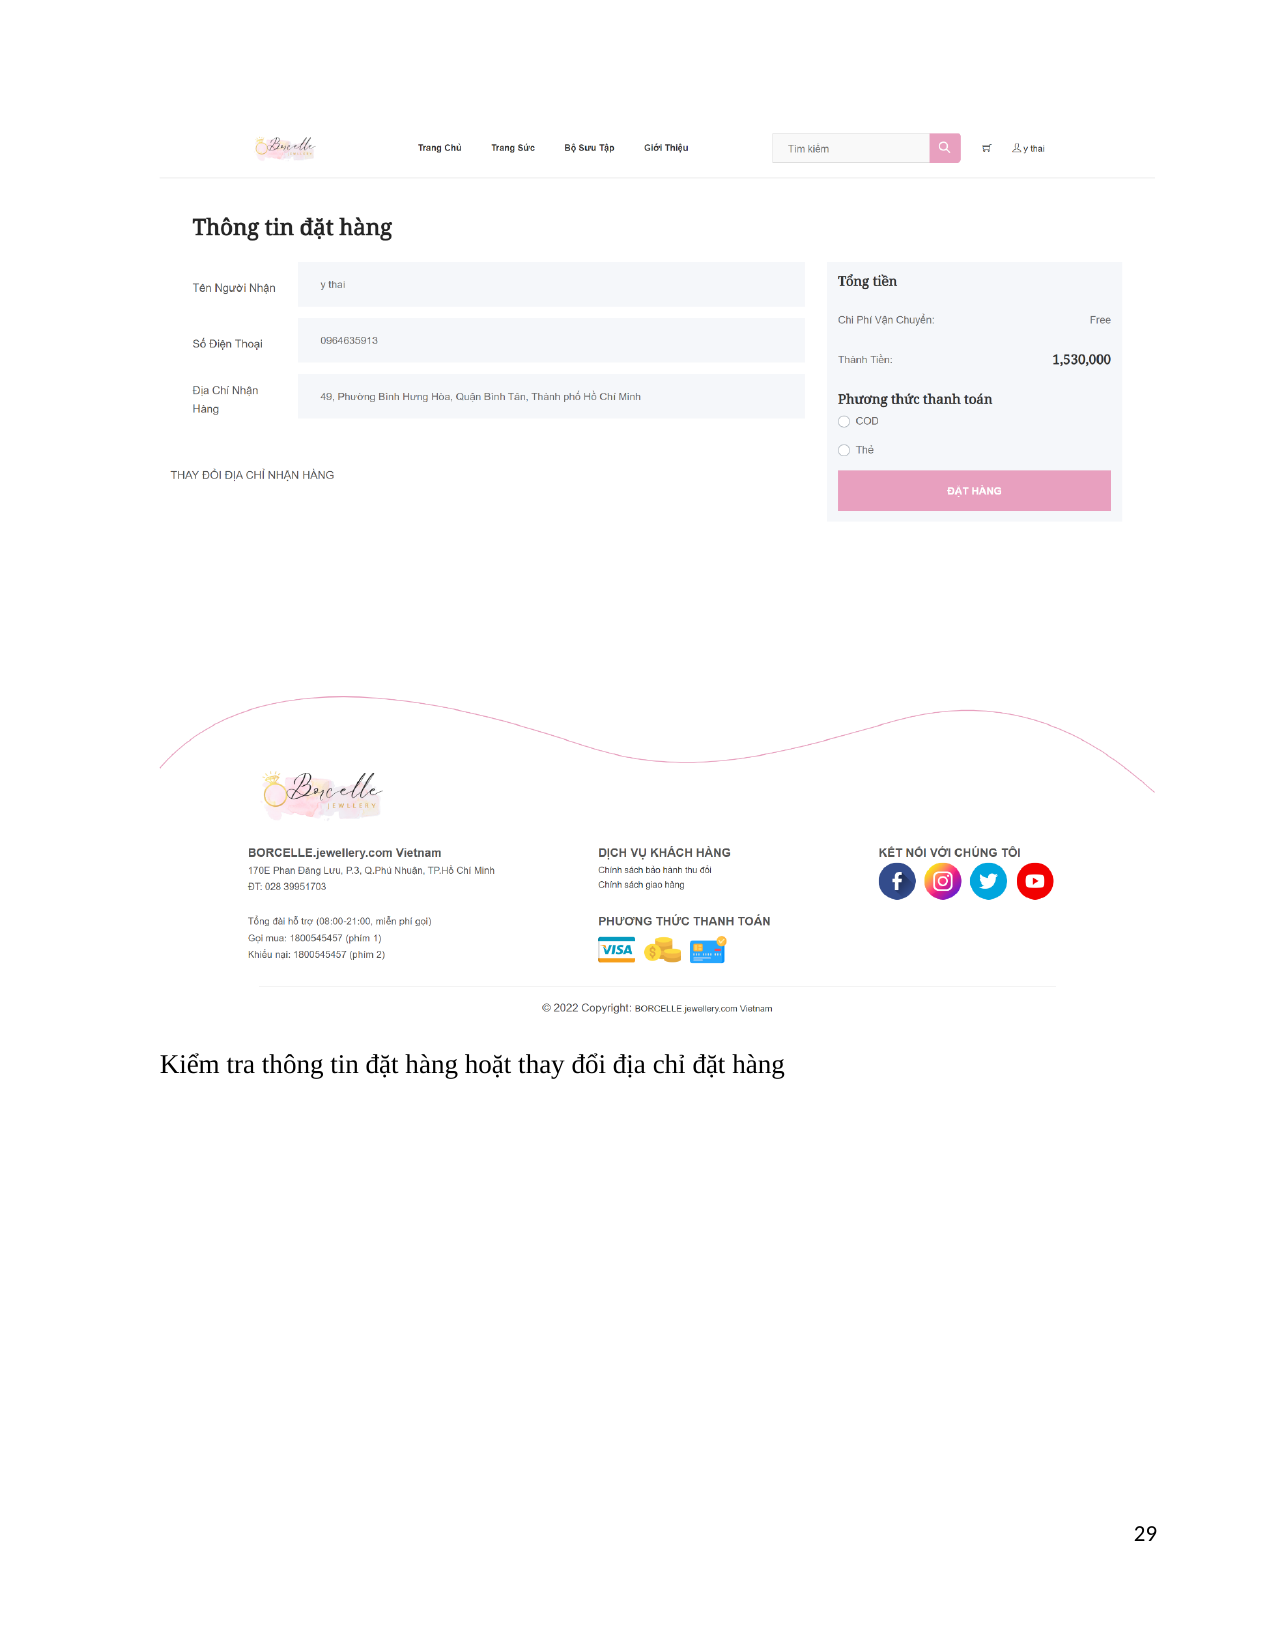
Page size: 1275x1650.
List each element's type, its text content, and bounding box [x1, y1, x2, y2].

text Kiểm tra thông tin đặt hàng hoặt thay đổi địa chỉ đặt hàng [159, 1048, 1157, 1079]
picture [159, 118, 1155, 1029]
